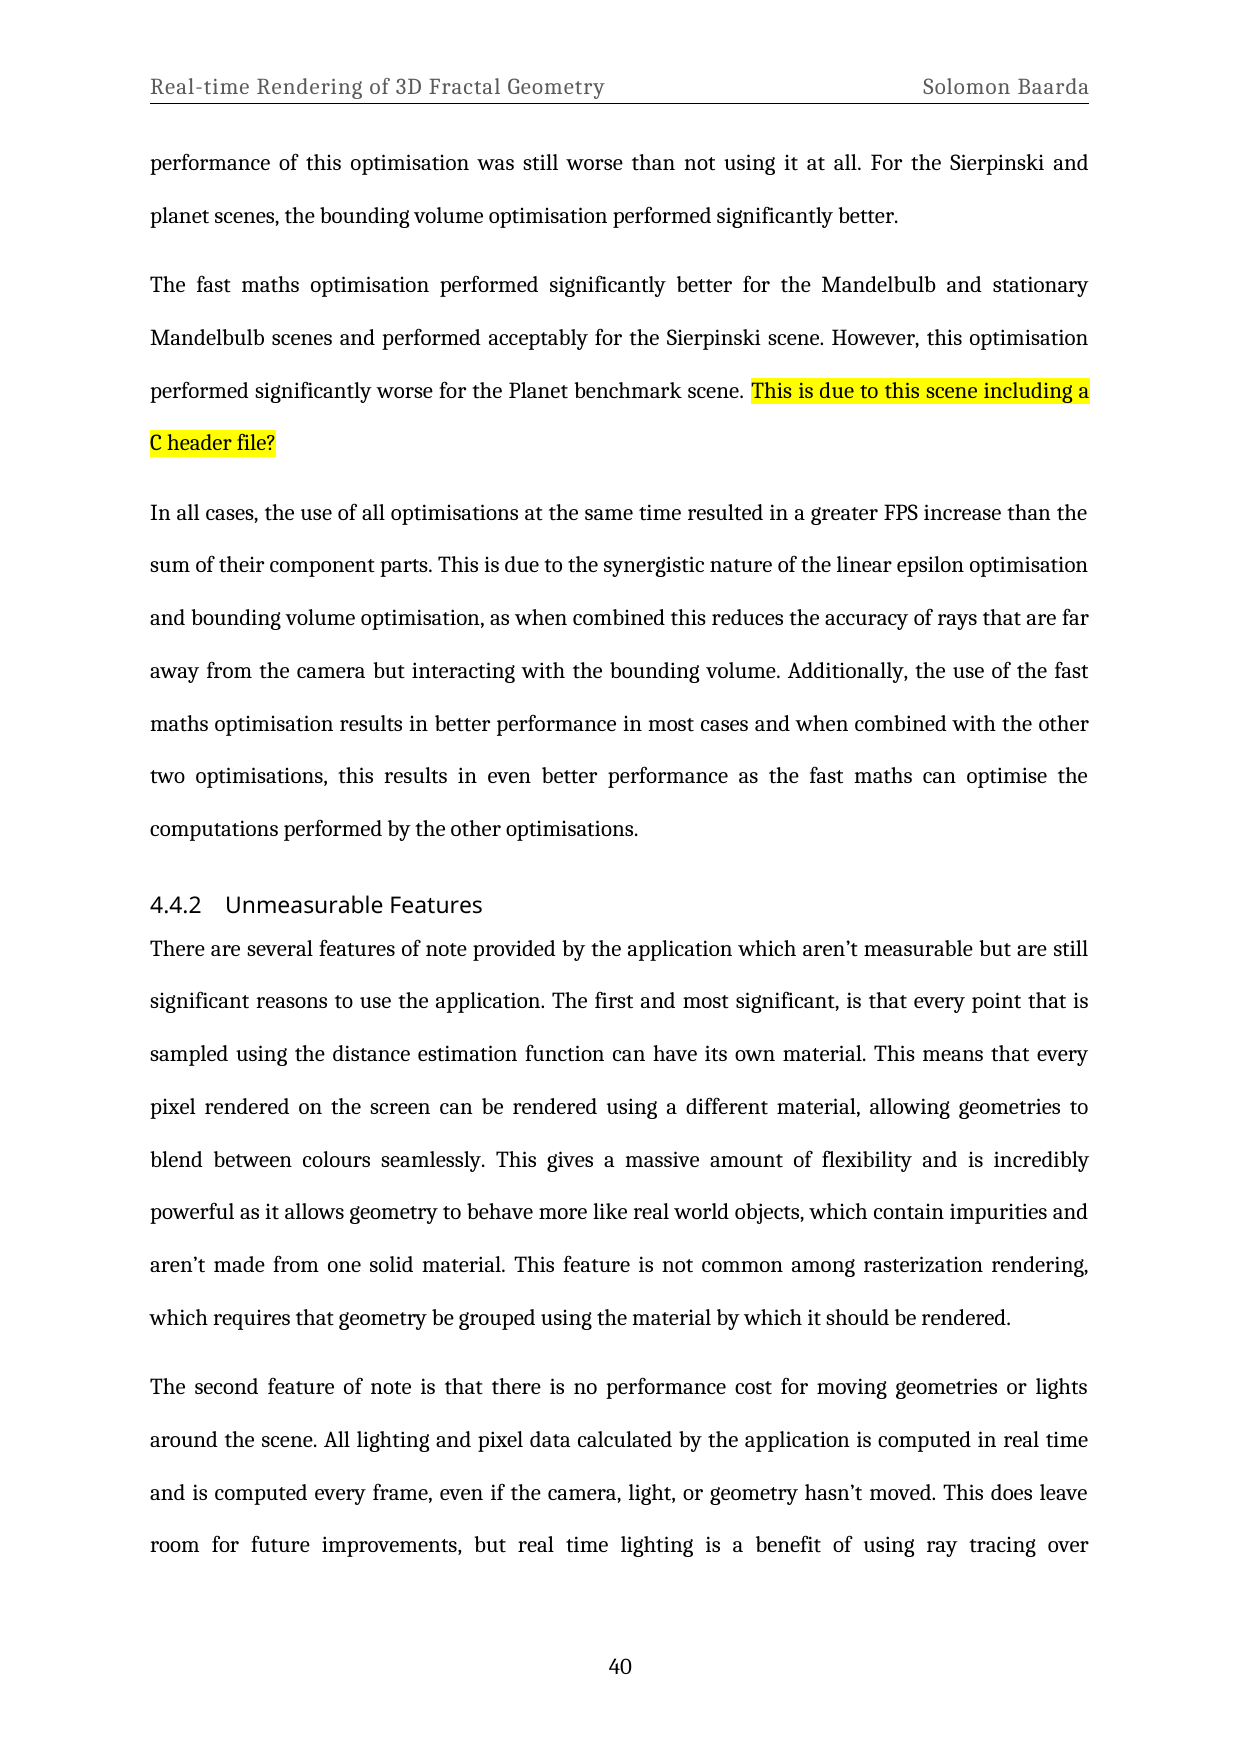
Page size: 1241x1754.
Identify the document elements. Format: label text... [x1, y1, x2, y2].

subtitle Unmeasurable Features [150, 889, 1090, 921]
text In all cases, the use of all optimisations at the same time resulted in a greater FPS increase than the sum of their component parts. This is due to the synergistic nature of the linear epsilon optimisation and bounding volume optimisation, as when combined this reduces the accuracy of rays that are far away from the camera but interacting with the bounding volume. Additionally, the use of the fast maths optimisation results in better performance in most cases and when combined with the other two optimisations, this results in even better performance as the fast maths can optimise the computations performed by the other optimisations. [150, 499, 1090, 842]
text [150, 1374, 1090, 1558]
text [150, 150, 1090, 229]
text There are several features of note provided by the application which aren’t measurable but are still significant reasons to use the application. The first and most significant, is that every point that is sampled using the distance estimation function can have its own material. This means that every pixel rendered on the screen can be rendered using a different material, allowing geometries to blend between colours seamlessly. This gives a massive amount of flexibility and is incredibly powerful as it allows geometry to behave more like real world objects, which contain impurities and aren’t made from one solid material. This feature is not common among rasterization rendering, which requires that geometry be grouped using the material by which it should be rendered. [150, 936, 1090, 1331]
text The fast maths optimisation performed significantly better for the Mandelbulb and stationary Mandelbulb scenes and performed acceptably for the Sierpinski scene. However, this optimisation performed significantly worse for the Planet benchmark scene. This is due to this scene including a C header file? [150, 272, 1090, 457]
